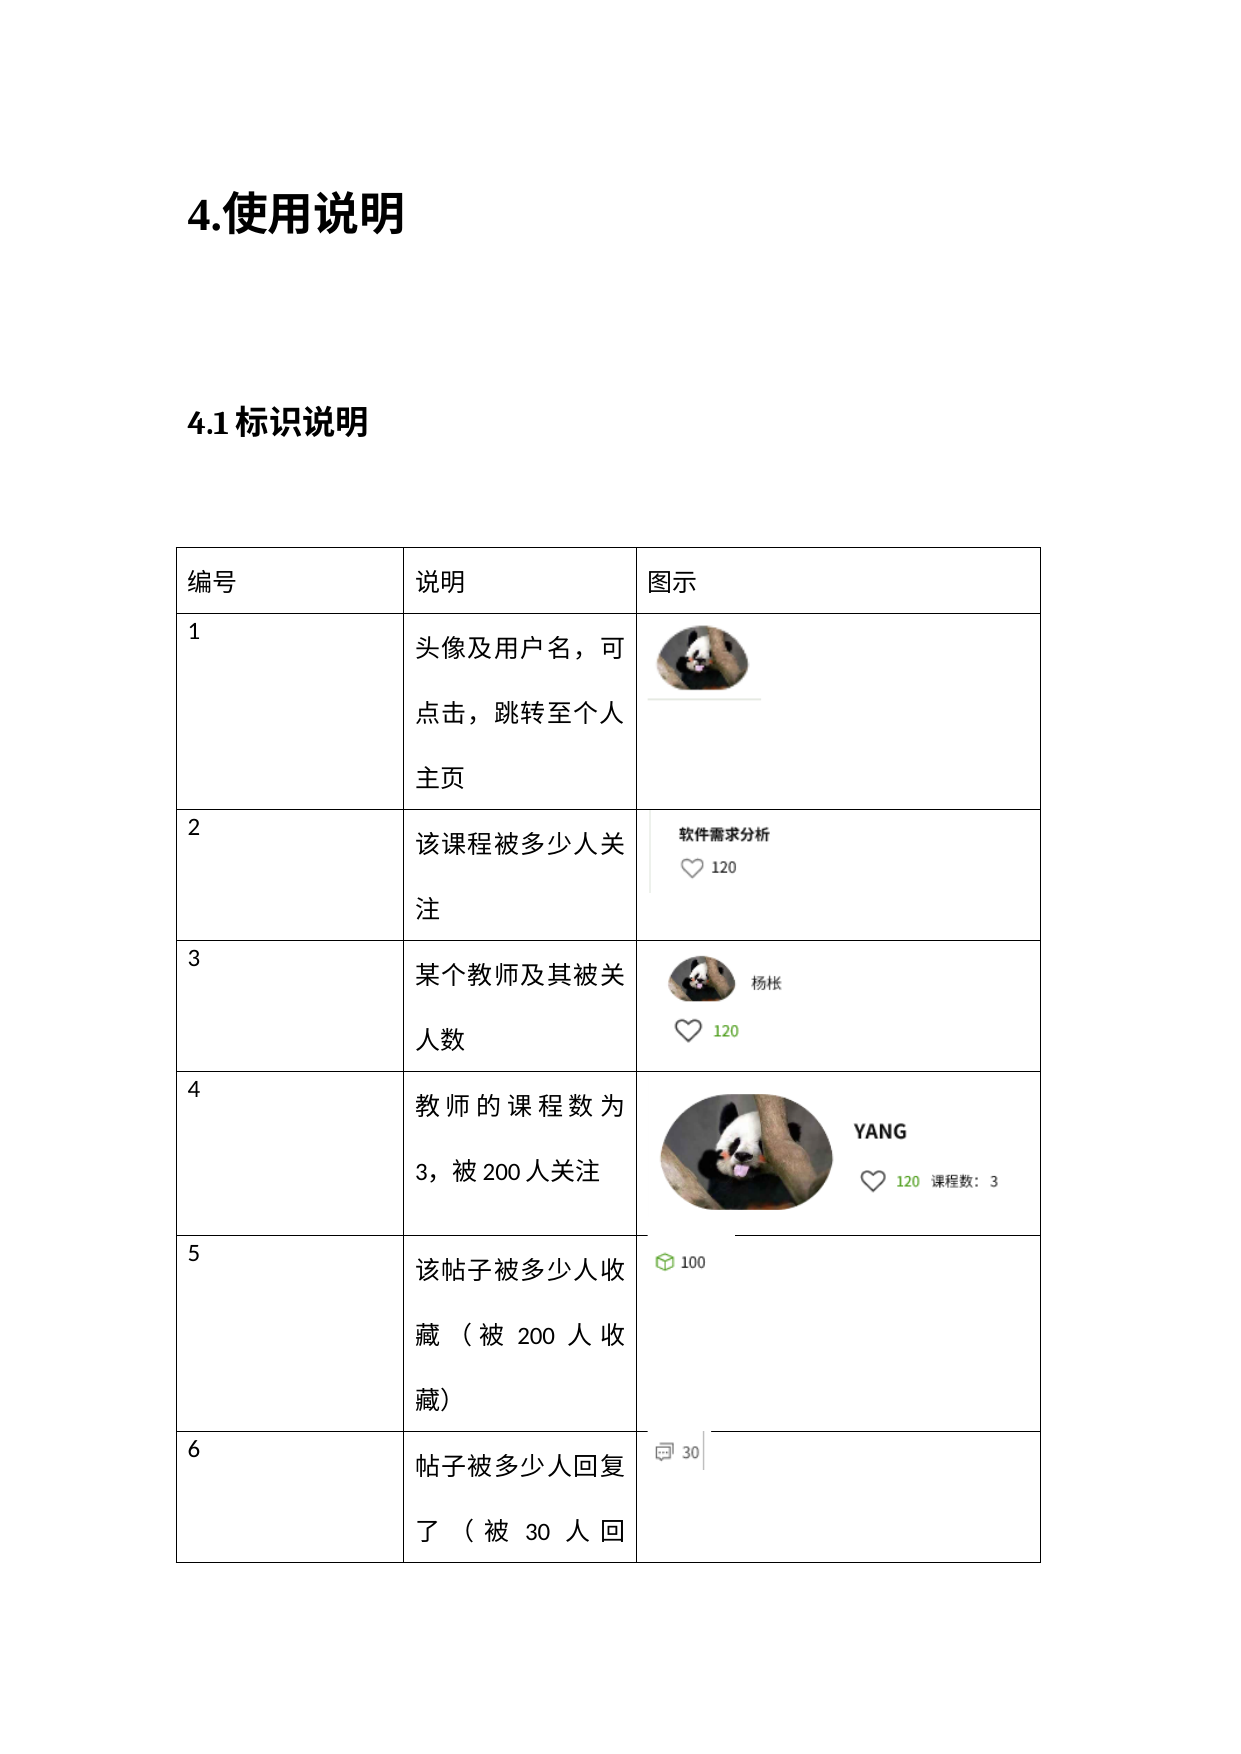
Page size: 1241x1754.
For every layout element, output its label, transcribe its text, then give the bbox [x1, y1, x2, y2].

table_cell [637, 810, 1040, 940]
table_header 图示 [637, 548, 1040, 613]
picture [647, 1072, 1029, 1217]
table_cell 1 [177, 614, 403, 809]
table_cell 教师的课程数为3，被200人关注 [404, 1072, 636, 1235]
picture [647, 1235, 735, 1282]
table_cell 头像及用户名，可点击，跳转至个人主页 [404, 614, 636, 809]
table_cell 6 [177, 1432, 403, 1562]
table_cell [637, 941, 1040, 1071]
table_cell [637, 1432, 1040, 1562]
table_cell 某个教师及其被关人数 [404, 941, 636, 1071]
picture [647, 810, 879, 893]
table_cell 3 [177, 941, 403, 1071]
picture [647, 941, 822, 1063]
subtitle 4.1标识说明 [187, 387, 1053, 452]
picture [647, 1431, 712, 1470]
picture [647, 614, 762, 704]
table_cell 4 [177, 1072, 403, 1235]
subtitle 4.使用说明 [187, 162, 1053, 259]
table_cell [637, 1072, 1040, 1235]
table_header 编号 [177, 548, 403, 613]
table_cell [637, 1236, 1040, 1431]
table_cell 该课程被多少人关注 [404, 810, 636, 940]
table_header 说明 [404, 548, 636, 613]
table_cell 帖子被多少人回复了（被30人回复） [404, 1432, 636, 1562]
table_cell 该帖子被多少人收藏（被200人收藏） [404, 1236, 636, 1431]
table_cell [637, 614, 1040, 809]
table_cell 5 [177, 1236, 403, 1431]
table_cell 2 [177, 810, 403, 940]
